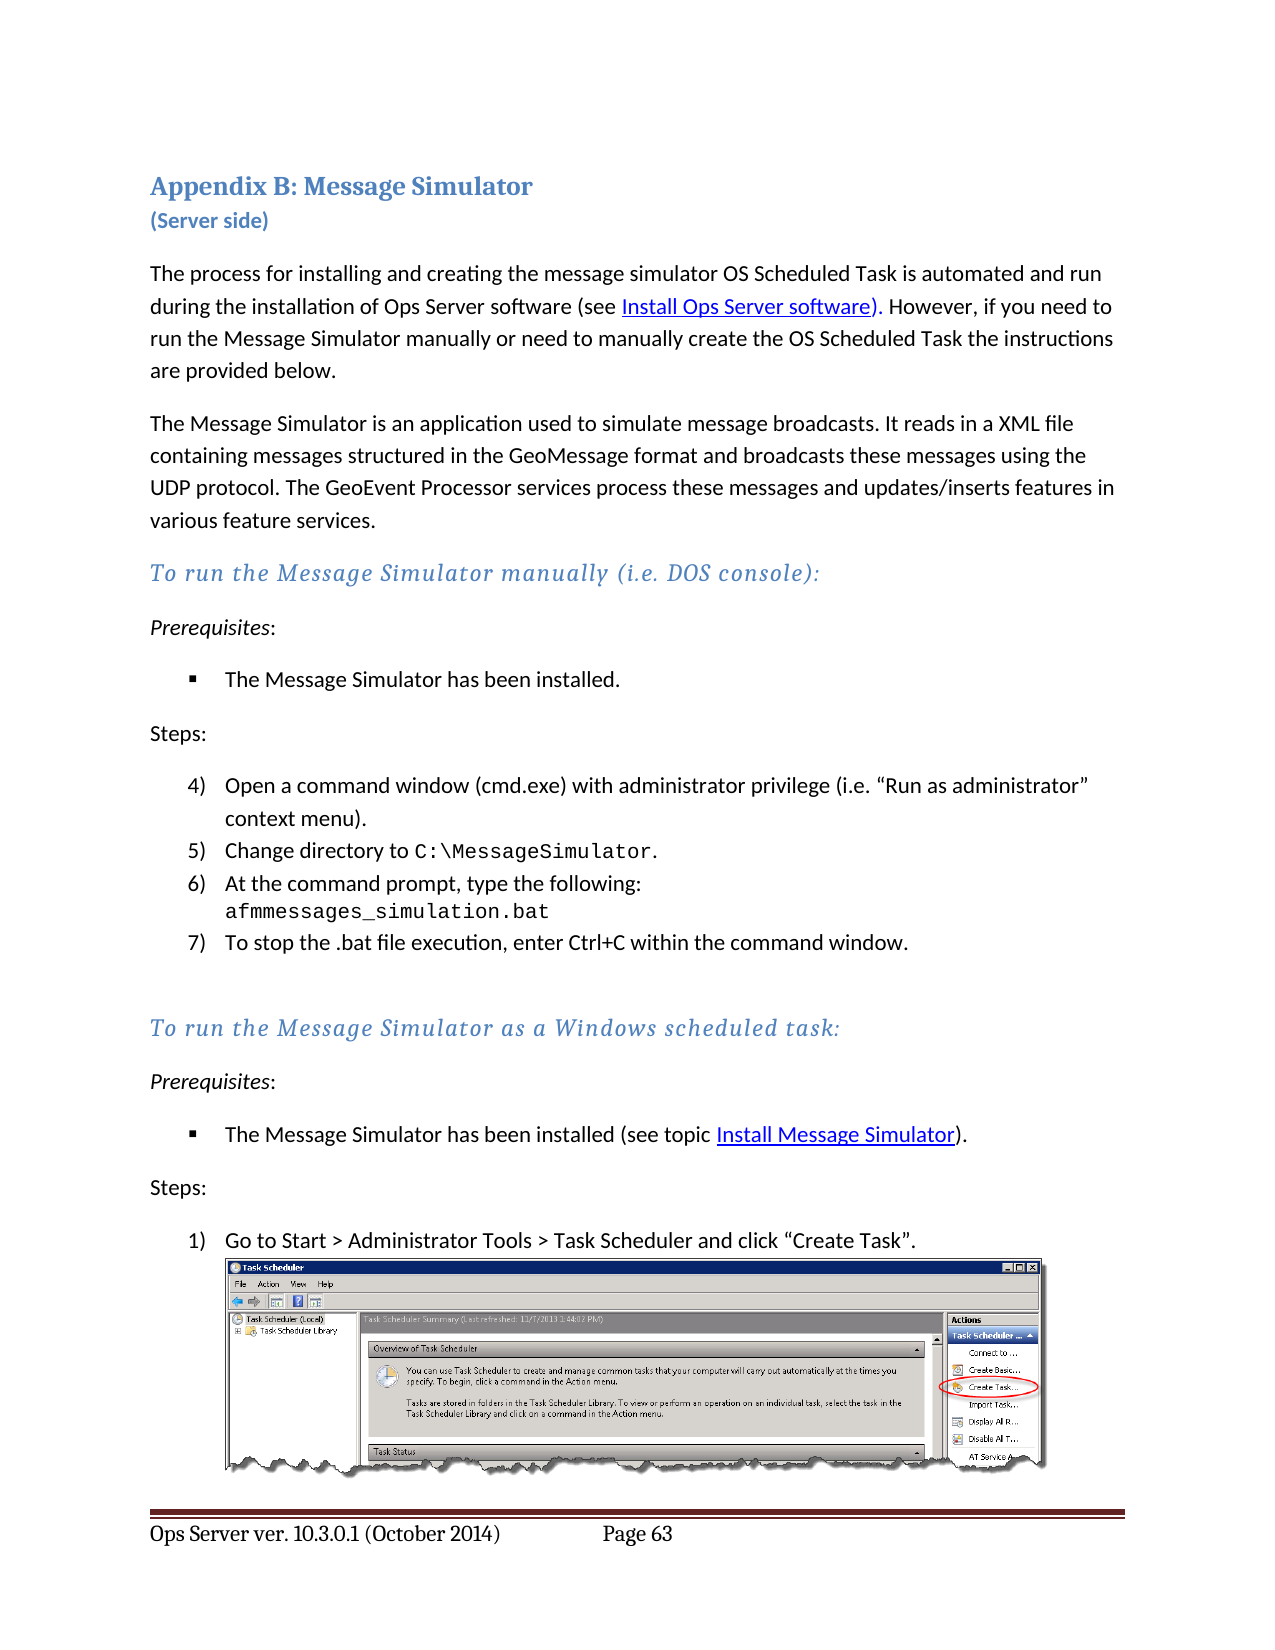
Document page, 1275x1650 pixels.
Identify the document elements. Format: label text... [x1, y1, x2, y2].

text Prerequisites: [150, 1067, 1125, 1095]
list The Message Simulator has been installed. [187, 666, 1125, 694]
subtitle Appendix B: Message Simulator [150, 171, 1125, 202]
text Steps: [150, 719, 1125, 747]
list Go to Start > Administrator Tools > Task Scheduler and click “Create Task”. [187, 1226, 1125, 1254]
picture [225, 1258, 1053, 1488]
text Steps: [150, 1173, 1125, 1201]
subtitle To run the Message Simulator manually (i.e. DOS console): [150, 559, 1125, 587]
list Open a command window (cmd.exe) with administrator privilege (i.e. “Run as administrator” context menu). [187, 772, 1125, 832]
list afmmessages_simulation.bat [225, 901, 1125, 925]
list At the command prompt, type the following: [187, 869, 1125, 897]
text (Server side) [150, 207, 1125, 234]
list To stop the .bat file execution, enter Ctrl+C within the command window. [187, 928, 1125, 956]
subtitle To run the Message Simulator as a Windows scheduled task: [150, 1013, 1125, 1042]
text The process for installing and creating the message simulator OS Scheduled Task is automated and run during the installation of Ops Server software (see Install Ops Server software). However, if you need to run the Message Simulator manually or need to manually create the OS Scheduled Task the instructions are provided below. [150, 259, 1125, 384]
text The Message Simulator is an application used to simulate message broadcasts. It reads in a XML file containing messages structured in the GeoMessage format and broadcasts these messages using the UDP protocol. The GeoEvent Processor services process these messages and updates/inserts features in various feature services. [150, 409, 1125, 534]
text Prerequisites: [150, 613, 1125, 641]
list The Message Simulator has been installed (see topic Install Message Simulator). [187, 1120, 1125, 1148]
list Change directory to C:\MessageSimulator. [187, 836, 1125, 864]
